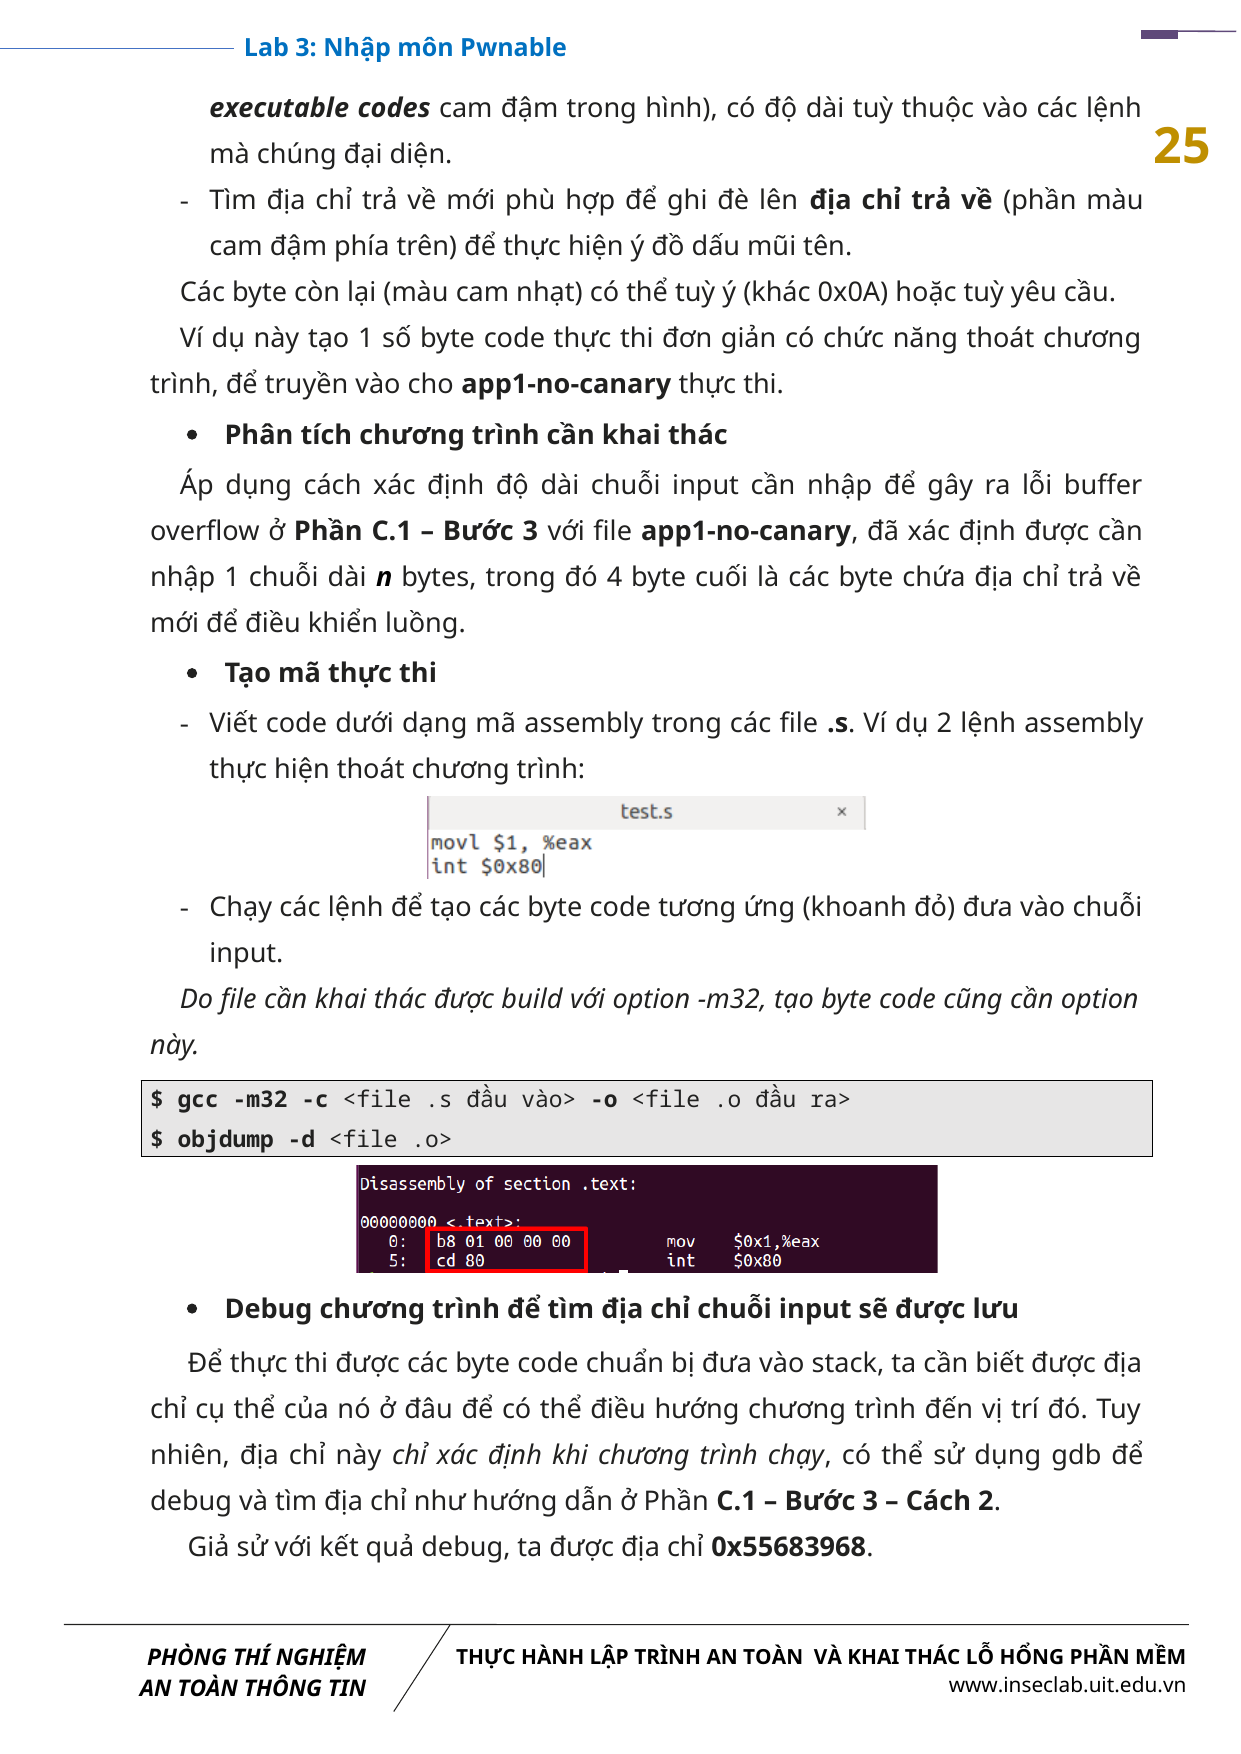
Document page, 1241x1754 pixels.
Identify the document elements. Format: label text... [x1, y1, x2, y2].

picture [356, 1165, 938, 1273]
list Chạy các lệnh để tạo các byte code tương ứng (khoanh đỏ) đưa vào chuỗi input. [179, 887, 1144, 970]
text $ gcc -m32 -c <file .s đầu vào> -o <file .o đầu ra> [142, 1081, 1152, 1114]
picture [427, 796, 867, 879]
list Tìm địa chỉ trả về mới phù hợp để ghi đè lên địa chỉ trả về (phần màu cam đậm phía trên) để thực hiện ý đồ dấu mũi tên. [179, 181, 1144, 264]
list Debug chương trình để tìm địa chỉ chuỗi input sẽ được lưu [187, 1289, 1144, 1326]
text $ objdump -d <file .o> [142, 1119, 1152, 1156]
text Áp dụng cách xác định độ dài chuỗi input cần nhập để gây ra lỗi buffer overflow ở Phần C.1 – Bước 3 với file app1-no-canary, đã xác định được cần nhập 1 chuỗi dài n bytes, trong đó 4 byte cuối là các byte chứa địa chỉ trả về mới để điều khiển luồng. [150, 465, 1144, 640]
text Do file cần khai thác được build với option -m32, tạo byte code cũng cần option này. [150, 979, 1144, 1062]
text Các byte còn lại (màu cam nhạt) có thể tuỳ ý (khác 0x0A) hoặc tuỳ yêu cầu. [150, 273, 1144, 310]
list Tạo mã thực thi [187, 654, 1144, 691]
text Để thực thi được các byte code chuẩn bị đưa vào stack, ta cần biết được địa chỉ cụ thể của nó ở đâu để có thể điều hướng chương trình đến vị trí đó. Tuy nhiên, địa chỉ này chỉ xác định khi chương trình chạy, có thể sử dụng gdb để debug và tìm địa chỉ như hướng dẫn ở Phần C.1 – Bước 3 – Cách 2. [150, 1343, 1144, 1518]
list Viết code dưới dạng mã assembly trong các file .s. Ví dụ 2 lệnh assembly thực hiện thoát chương trình: [179, 704, 1144, 787]
text Ví dụ này tạo 1 số byte code thực thi đơn giản có chức năng thoát chương trình, để truyền vào cho app1-no-canary thực thi. [150, 319, 1144, 402]
list Phân tích chương trình cần khai thác [187, 415, 1144, 452]
text Giả sử với kết quả debug, ta được địa chỉ 0x55683968. [150, 1528, 1144, 1564]
